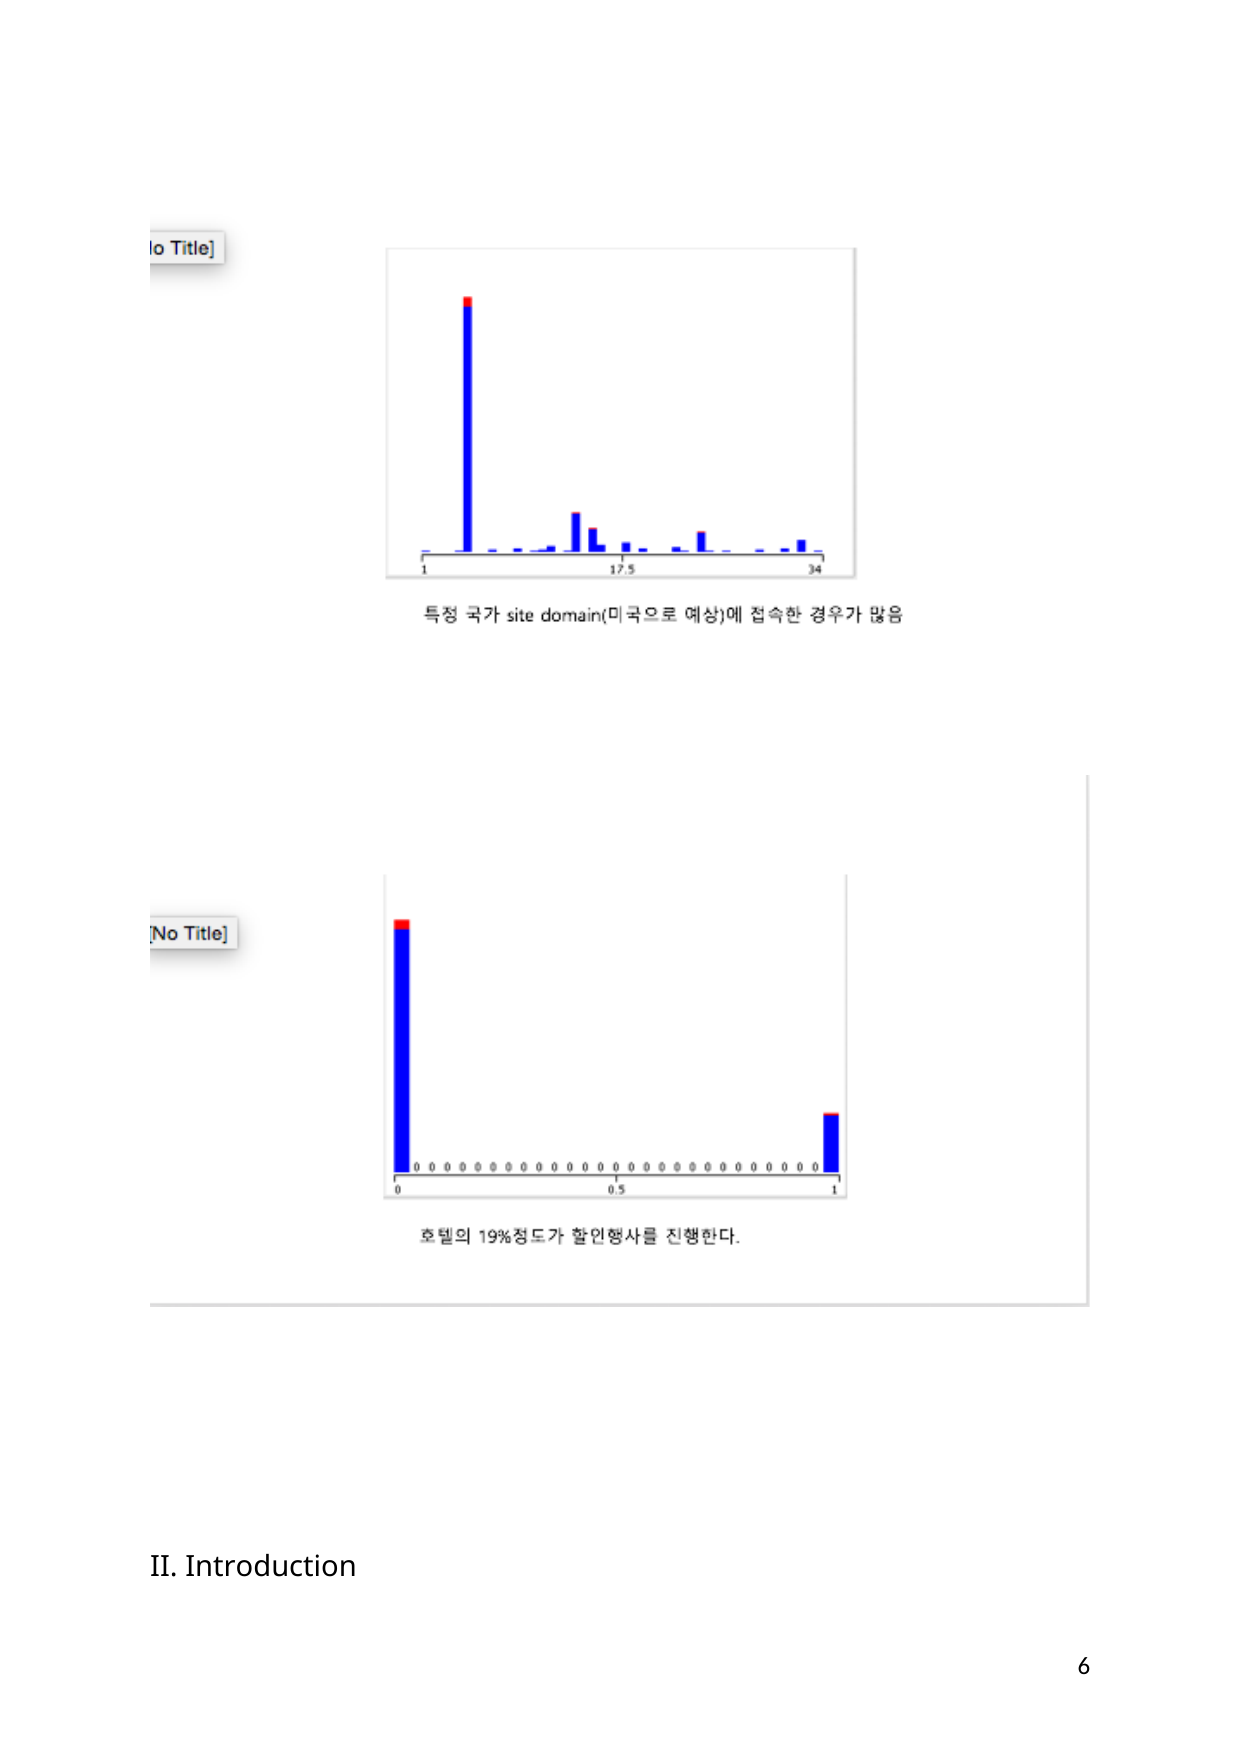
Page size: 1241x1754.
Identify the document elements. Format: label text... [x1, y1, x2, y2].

picture [150, 775, 1090, 1307]
text II. Introduction [150, 1545, 1090, 1584]
picture [150, 150, 1090, 674]
